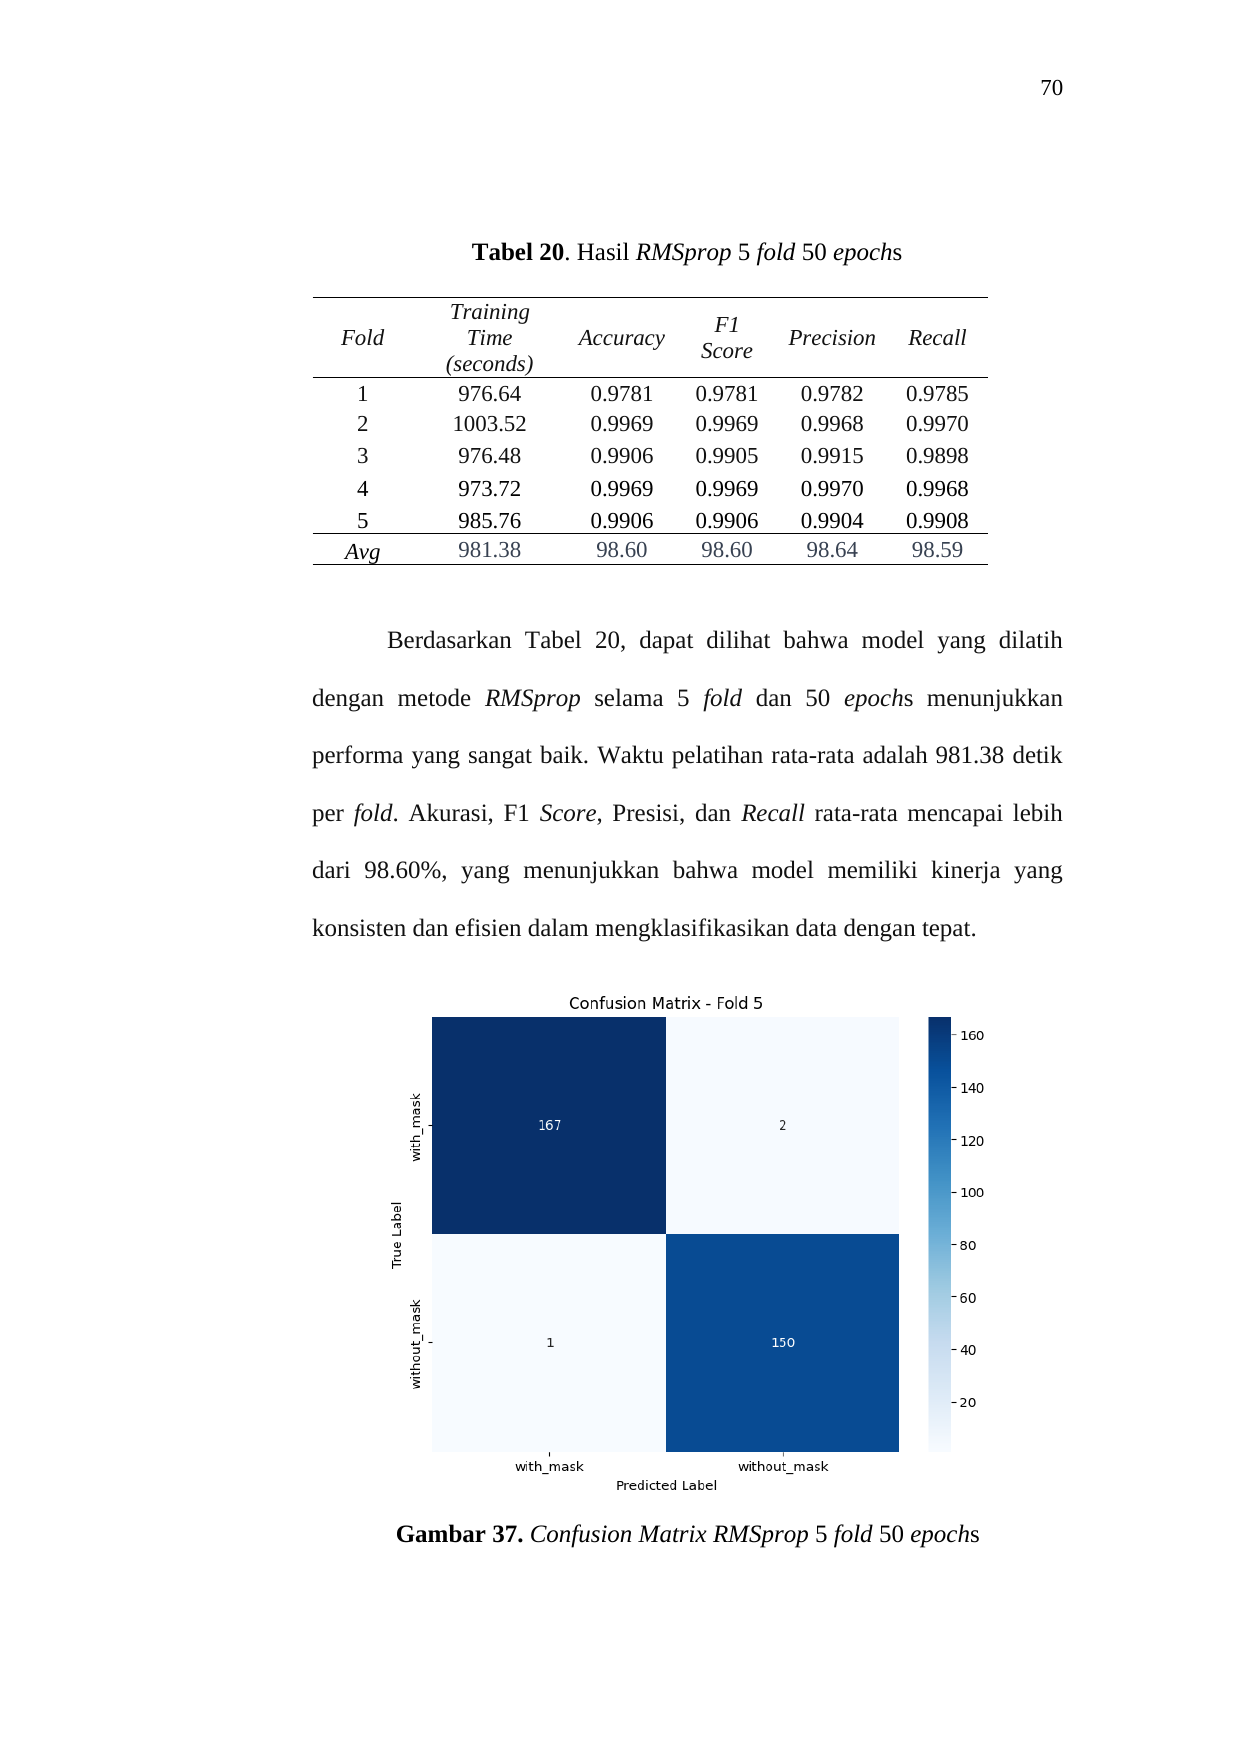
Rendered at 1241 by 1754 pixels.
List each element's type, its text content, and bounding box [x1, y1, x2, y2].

table_cell 0.9781 [567, 378, 677, 408]
table_cell 0.9969 [677, 408, 777, 439]
table_header Recall [887, 298, 987, 377]
table_cell 1003.52 [413, 408, 567, 439]
table_header Training Time (seconds) [413, 298, 567, 377]
table_cell 976.48 [413, 439, 567, 471]
table_cell 0.9968 [887, 471, 987, 502]
table_header Precision [777, 298, 887, 377]
table_cell 4 [313, 471, 412, 502]
table_cell 973.72 [413, 471, 567, 502]
table_cell 98.60 [677, 534, 777, 564]
table_cell 0.9969 [677, 471, 777, 502]
picture [382, 986, 993, 1501]
table_cell 0.9908 [887, 502, 987, 533]
table_header Fold [313, 298, 412, 377]
table_header F1 Score [677, 298, 777, 377]
table_cell 3 [313, 439, 412, 471]
text Gambar 37. Confusion Matrix RMSprop 5 fold 50 epochs [312, 1519, 1063, 1548]
table_cell 0.9905 [677, 439, 777, 471]
table_cell 98.60 [567, 534, 677, 564]
table_cell 0.9906 [567, 502, 677, 533]
table_header Accuracy [567, 298, 677, 377]
table_cell 0.9915 [777, 439, 887, 471]
table_cell 1 [313, 378, 412, 408]
table_cell 0.9969 [567, 408, 677, 439]
table_cell 0.9906 [677, 502, 777, 533]
table_cell 98.64 [777, 534, 887, 564]
table_cell 976.64 [413, 378, 567, 408]
table_cell 985.76 [413, 502, 567, 533]
text Tabel 20. Hasil RMSprop 5 fold 50 epochs [311, 237, 1063, 266]
table_cell 0.9906 [567, 439, 677, 471]
table_cell Avg [313, 534, 412, 564]
text Berdasarkan Tabel 20, dapat dilihat bahwa model yang dilatih dengan metode RMSprop selama 5 fold dan 50 epochs menunjukkan performa yang sangat baik. Waktu pelatihan rata-rata adalah 981.38 detik per fold. Akurasi, F1 Score, Presisi, dan Recall rata-rata mencapai lebih dari 98.60%, yang menunjukkan bahwa model memiliki kinerja yang konsisten dan efisien dalam mengklasifikasikan data dengan tepat. [312, 625, 1063, 941]
table_cell 5 [313, 502, 412, 533]
table_cell 98.59 [887, 534, 987, 564]
table_cell 0.9898 [887, 439, 987, 471]
table_cell 0.9782 [777, 378, 887, 408]
table_cell 981.38 [413, 534, 567, 564]
table_cell 0.9968 [777, 408, 887, 439]
table_cell 0.9781 [677, 378, 777, 408]
table_cell 0.9969 [567, 471, 677, 502]
table_cell 0.9904 [777, 502, 887, 533]
table_cell 2 [313, 408, 412, 439]
table_cell 0.9970 [887, 408, 987, 439]
table_cell 0.9970 [777, 471, 887, 502]
table_cell 0.9785 [887, 378, 987, 408]
